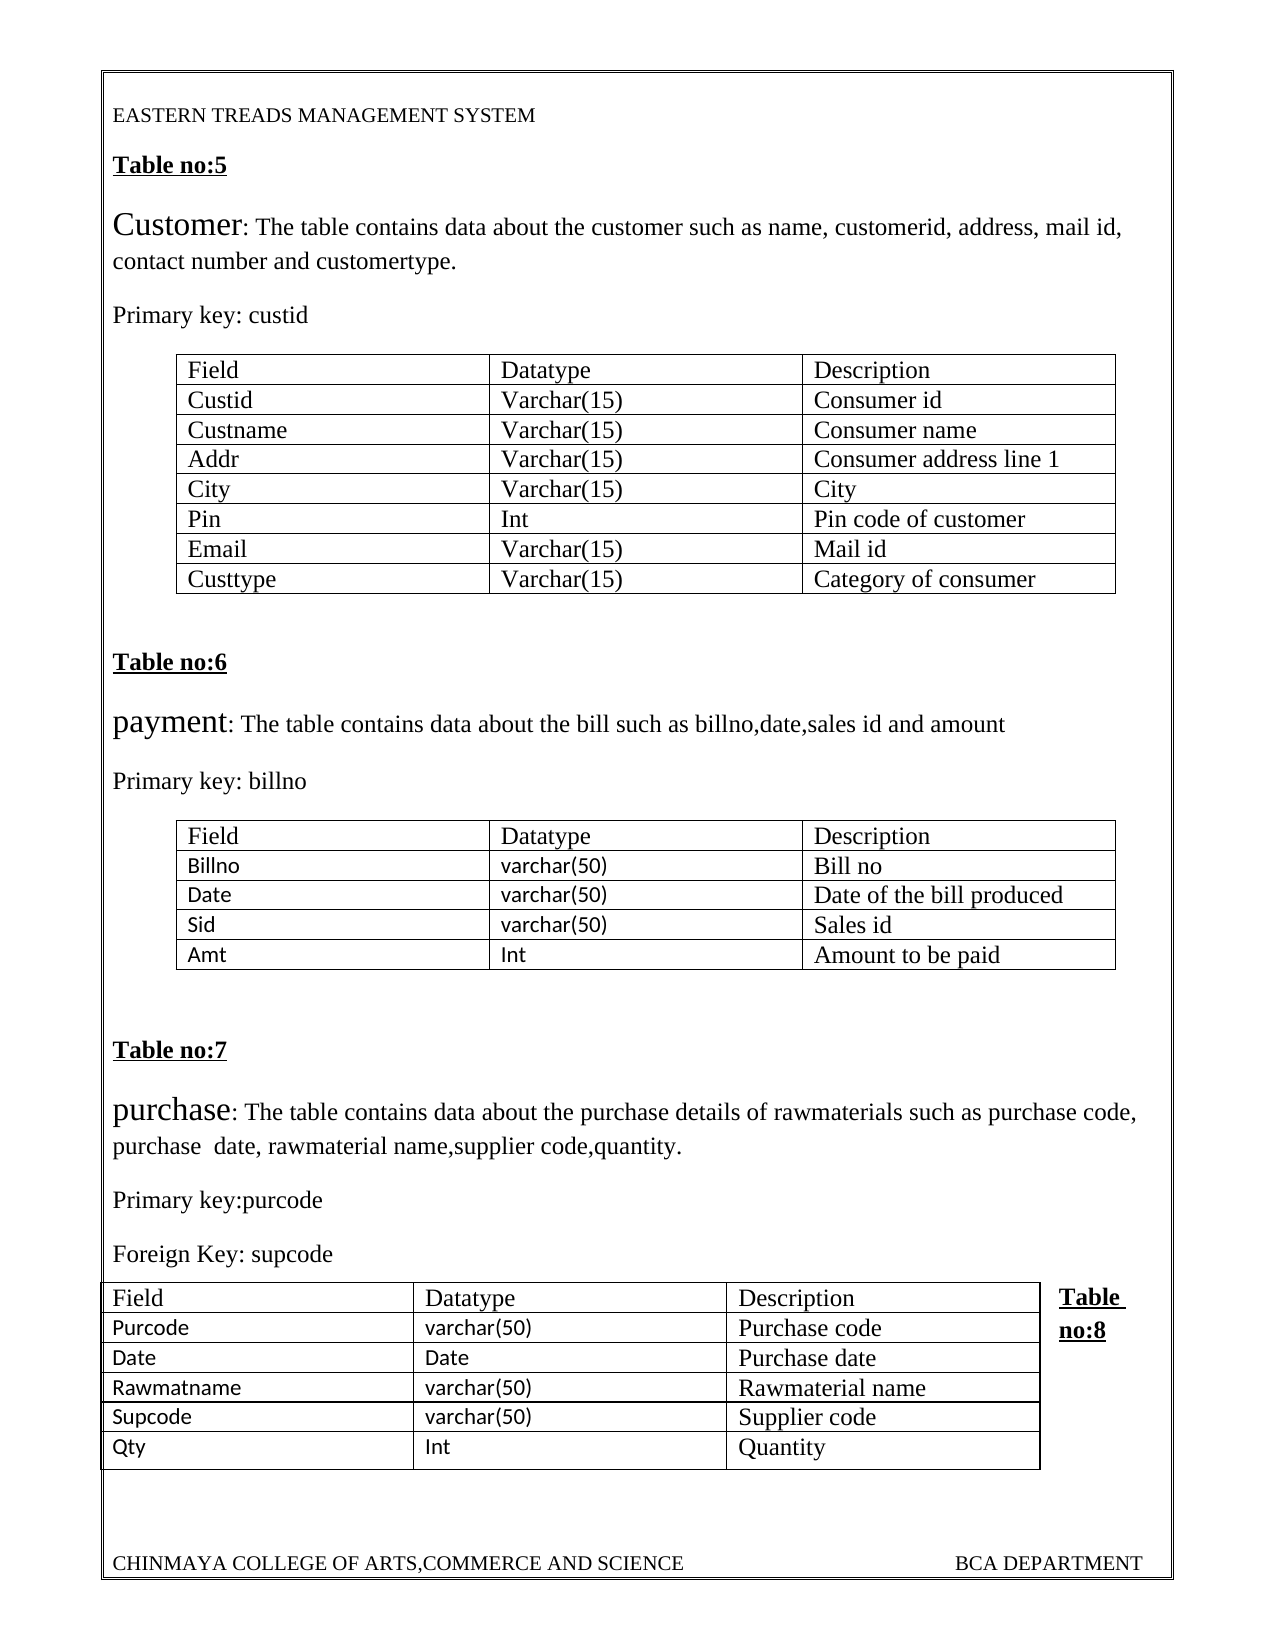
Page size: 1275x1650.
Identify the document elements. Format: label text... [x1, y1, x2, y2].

table_header Description [803, 355, 1115, 384]
text Customer: The table contains data about the customer such as name, customerid, address, mail id, contact number and customertype. [112, 204, 1162, 275]
table_cell Rawmaterial name [727, 1373, 1039, 1401]
table_cell Supplier code [727, 1403, 1039, 1431]
table_cell Date [177, 881, 489, 909]
table_cell Pin [177, 504, 489, 533]
table_cell Amount to be paid [803, 940, 1115, 969]
table_cell Quantity [727, 1432, 1039, 1469]
table_cell Varchar(15) [490, 564, 802, 592]
table_cell Consumer id [803, 385, 1115, 414]
table_cell varchar(50) [490, 851, 802, 879]
table_cell Custname [177, 415, 489, 443]
table_cell Category of consumer [803, 564, 1115, 592]
table_header Field [101, 1283, 413, 1312]
text Primary key: billno [112, 766, 1162, 795]
table_cell Sid [177, 910, 489, 939]
table_cell Custtype [177, 564, 489, 592]
table_cell Varchar(15) [490, 474, 802, 503]
text Primary key:purcode [112, 1185, 1162, 1214]
text purchase: The table contains data about the purchase details of rawmaterials such as purchase code, purchase date, rawmaterial name,supplier code,quantity. [112, 1089, 1162, 1160]
table_header Datatype [414, 1283, 726, 1312]
text payment: The table contains data about the bill such as billno,date,sales id and amount [112, 701, 1162, 739]
text Foreign Key: supcode [112, 1239, 1162, 1268]
table_cell Custid [177, 385, 489, 414]
table_cell Consumer name [803, 415, 1115, 443]
table_cell Varchar(15) [490, 415, 802, 443]
text Table no:5 [112, 150, 1162, 179]
table_cell varchar(50) [414, 1403, 726, 1431]
table_cell Consumer address line 1 [803, 445, 1115, 473]
table_cell Date [414, 1343, 726, 1372]
table_header Description [803, 821, 1115, 850]
table_cell Qty [101, 1432, 413, 1469]
text Table no:7 [112, 1035, 1162, 1064]
table_cell Mail id [803, 534, 1115, 563]
table_cell Addr [177, 445, 489, 473]
table_header Datatype [490, 821, 802, 850]
table_cell City [803, 474, 1115, 503]
table_cell Purchase date [727, 1343, 1039, 1372]
table_cell varchar(50) [490, 910, 802, 939]
table_cell varchar(50) [414, 1313, 726, 1342]
table_cell Purchase code [727, 1313, 1039, 1342]
table_cell Int [414, 1432, 726, 1469]
table_cell Int [490, 504, 802, 533]
table_cell Varchar(15) [490, 445, 802, 473]
table_cell City [177, 474, 489, 503]
text Table no:8 [1041, 1282, 1162, 1344]
table_cell Date of the bill produced [803, 881, 1115, 909]
table_cell Date [101, 1343, 413, 1372]
table_cell Rawmatname [101, 1373, 413, 1401]
table_cell Purcode [101, 1313, 413, 1342]
table_cell varchar(50) [490, 881, 802, 909]
table_cell varchar(50) [414, 1373, 726, 1401]
text Primary key: custid [112, 300, 1162, 329]
table_header Datatype [490, 355, 802, 384]
table_cell Email [177, 534, 489, 563]
table_cell Varchar(15) [490, 534, 802, 563]
table_header Field [177, 821, 489, 850]
table_cell Sales id [803, 910, 1115, 939]
table_cell Bill no [803, 851, 1115, 879]
table_cell Varchar(15) [490, 385, 802, 414]
table_cell Int [490, 940, 802, 969]
table_header Field [177, 355, 489, 384]
table_header Description [727, 1283, 1039, 1312]
table_cell Supcode [101, 1403, 413, 1431]
table_cell Amt [177, 940, 489, 969]
table_cell Pin code of customer [803, 504, 1115, 533]
text Table no:6 [112, 647, 1162, 676]
table_cell Billno [177, 851, 489, 879]
